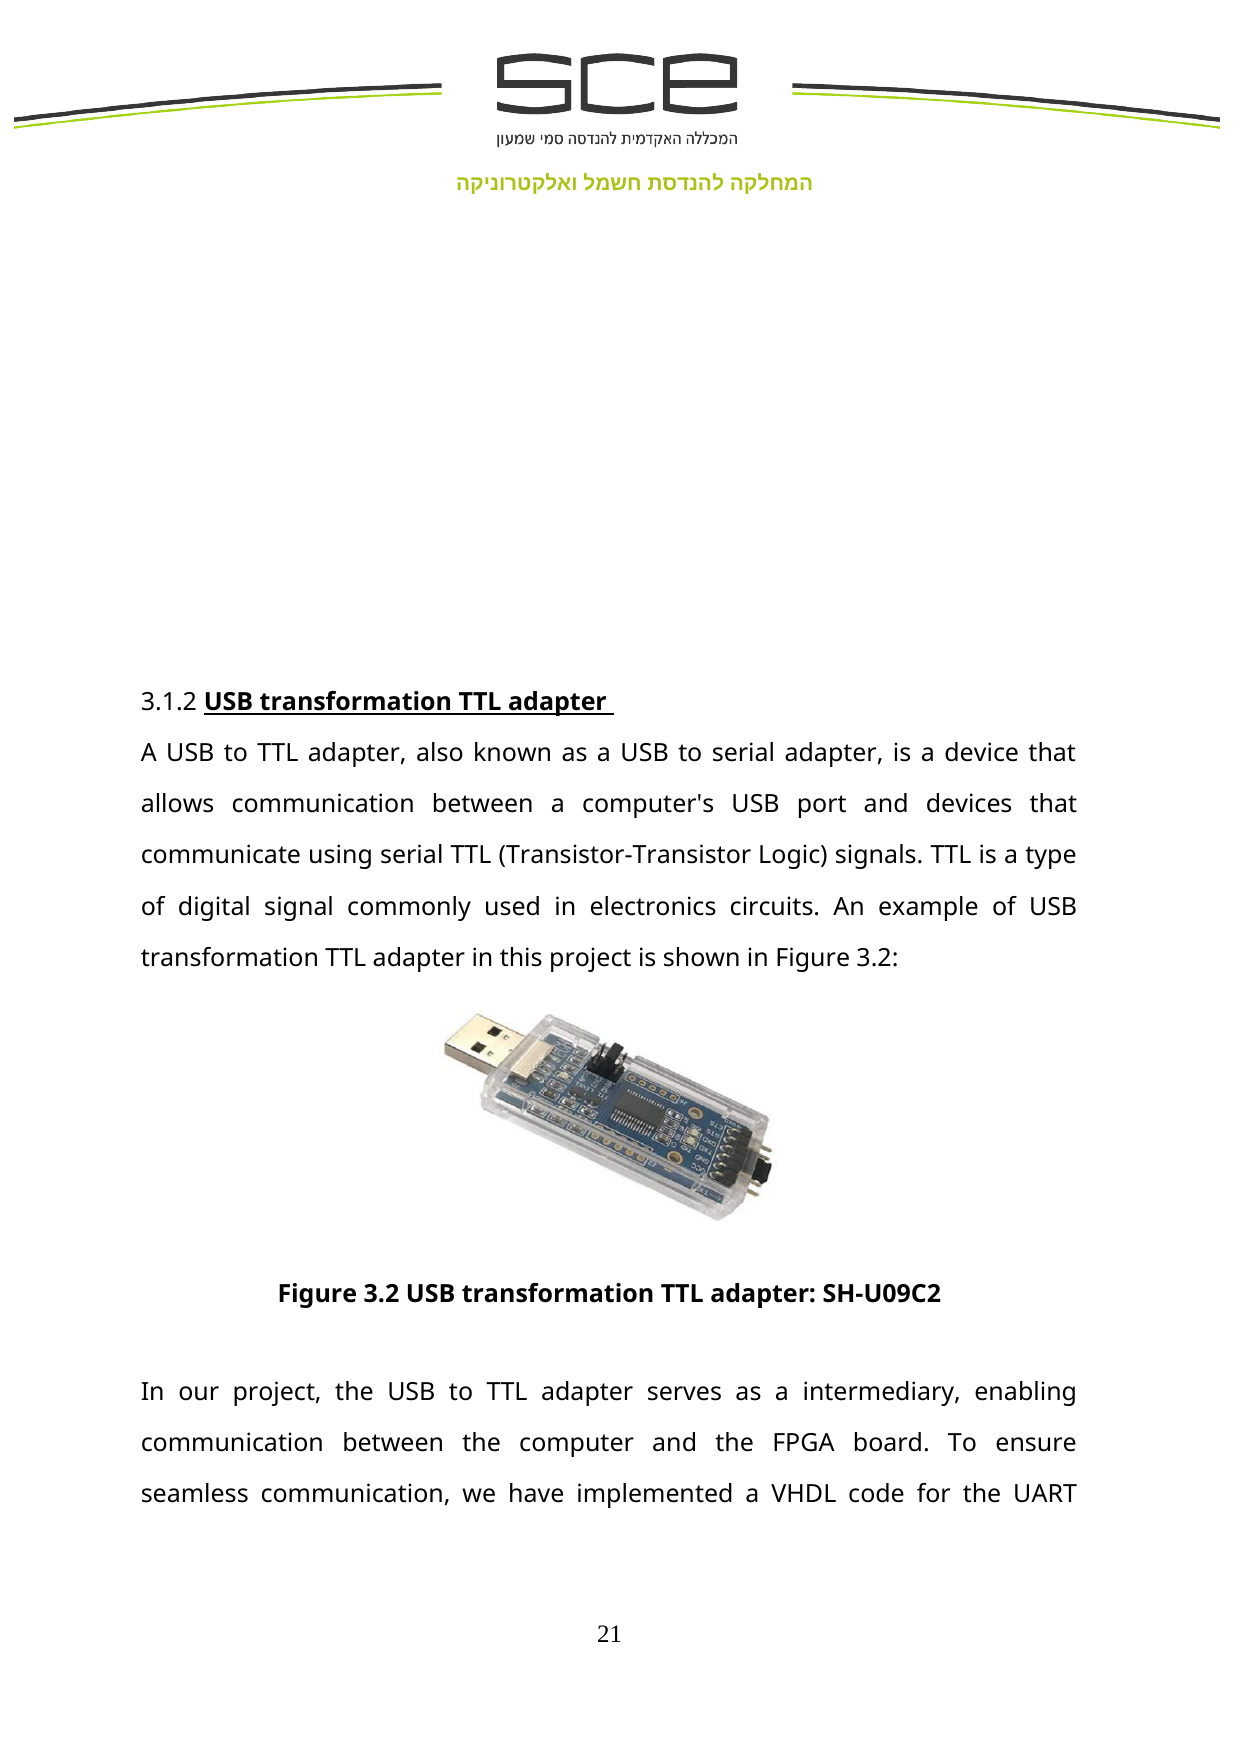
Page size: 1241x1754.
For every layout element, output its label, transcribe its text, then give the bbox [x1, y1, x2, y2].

text A USB to TTL adapter, also known as a USB to serial adapter, is a device that allows communication between a computer's USB port and devices that communicate using serial TTL (Transistor-Transistor Logic) signals. TTL is a type of digital signal commonly used in electronics circuits. An example of USB transformation TTL adapter in this project is shown in Figure 3.2: [141, 735, 1078, 973]
list USB transformation TTL adapter [141, 684, 1078, 718]
picture [412, 990, 807, 1249]
picture [14, 0, 1221, 191]
text Figure 3.2 USB transformation TTL adapter: SH-U09C2 [141, 1276, 1078, 1310]
